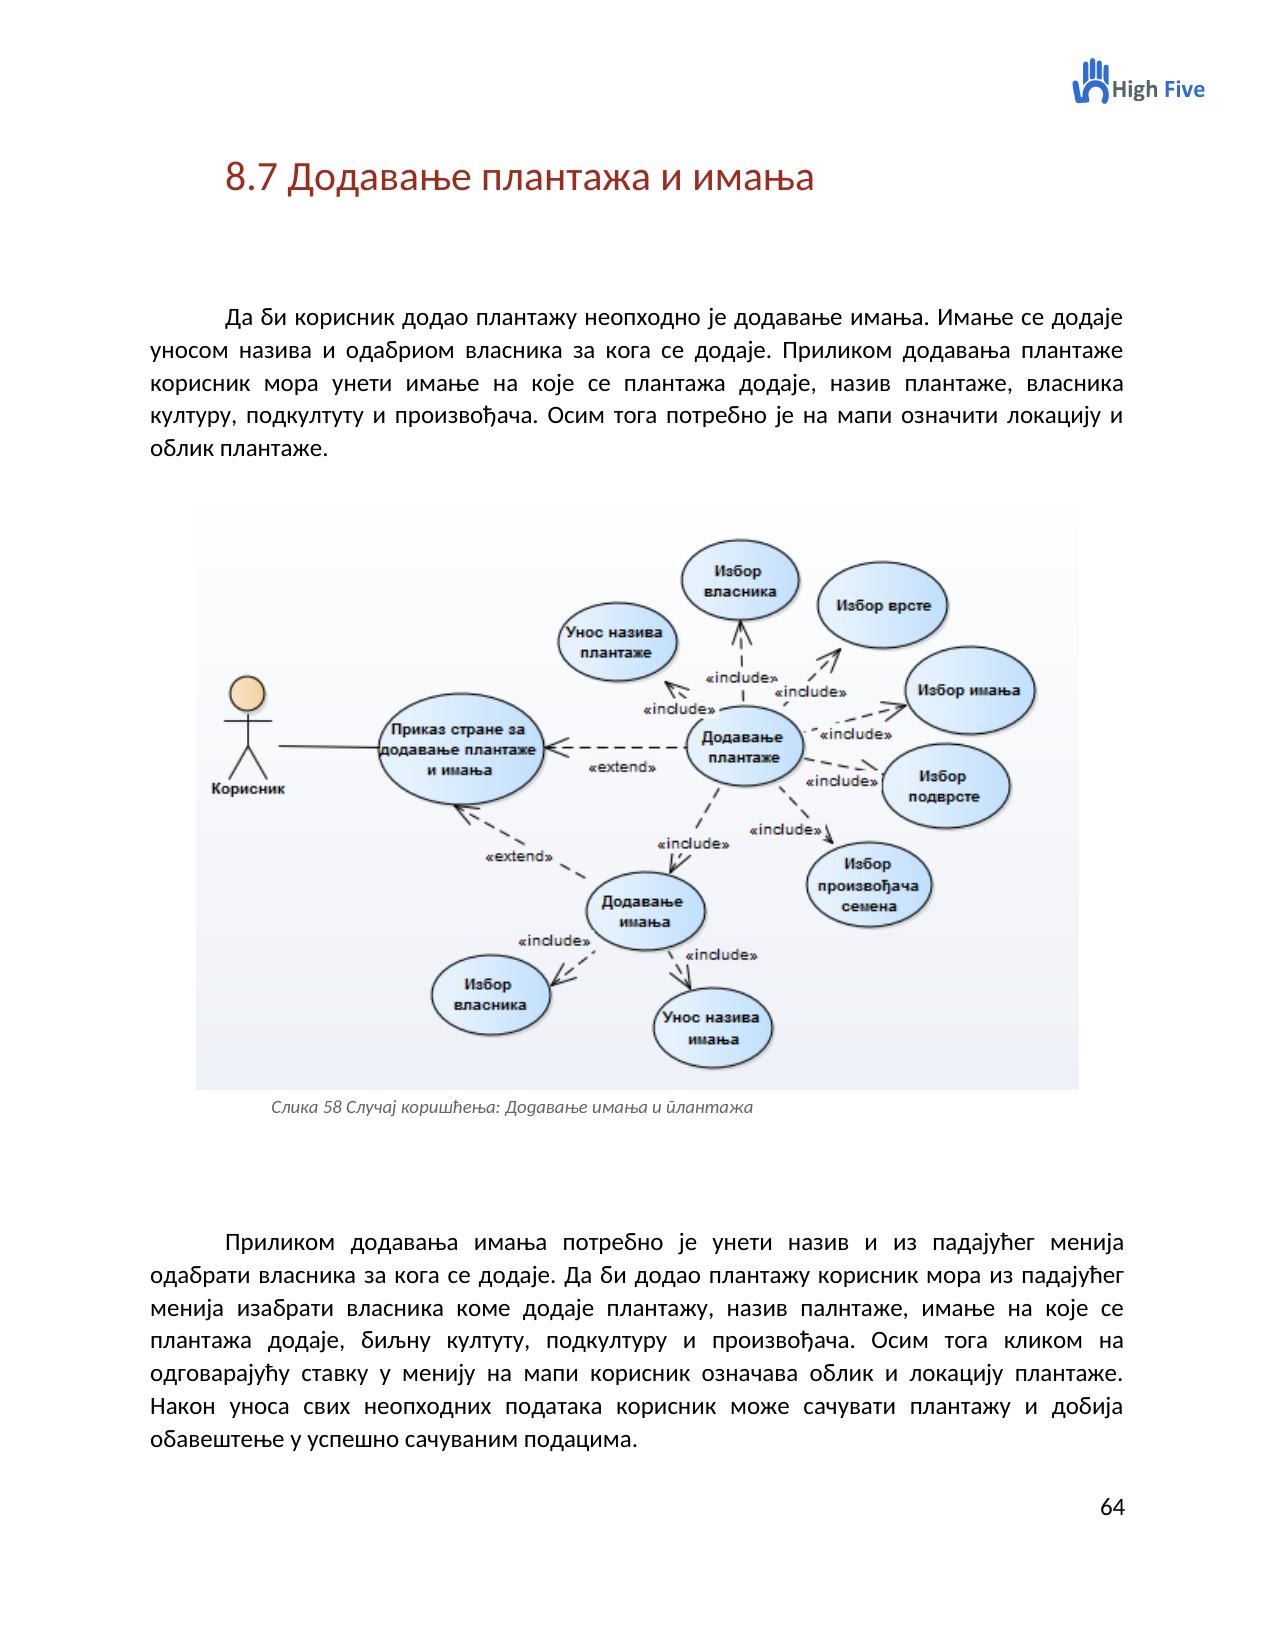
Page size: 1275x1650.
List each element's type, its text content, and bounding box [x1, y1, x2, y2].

picture [1069, 53, 1223, 110]
text Приликом додавања имања потребно је унети назив и из падајућег менија одабрати власника за кога се додаје. Да би додао плантажу корисник мора из падајућег менија изабрати власника коме додаје плантажу, назив палнтаже, имање на које се плантажа додаје, биљну култуту, подкултуру и произвођача. Осим тога кликом на одговарајућу ставку у менију на мапи корисник означава облик и локацију плантаже. Након уноса свих неопходних података корисник може сачувати плантажу и добија обавештење у успешно сачуваним подацима. [150, 1226, 1125, 1454]
text Да би корисник додао плантажу неопходно је додавање имања. Имање се додаје уносом назива и одабриом власника за кога се додаје. Приликом додавања плантаже корисник мора унети имање на које се плантажа додаје, назив плантаже, власника културу, подкултуту и произвођача. Осим тога потребно је на мапи означити локацију и облик плантаже. [150, 301, 1125, 463]
picture [196, 506, 1079, 1090]
subtitle 8.7 Додавање плантажа и имања [150, 150, 1125, 201]
